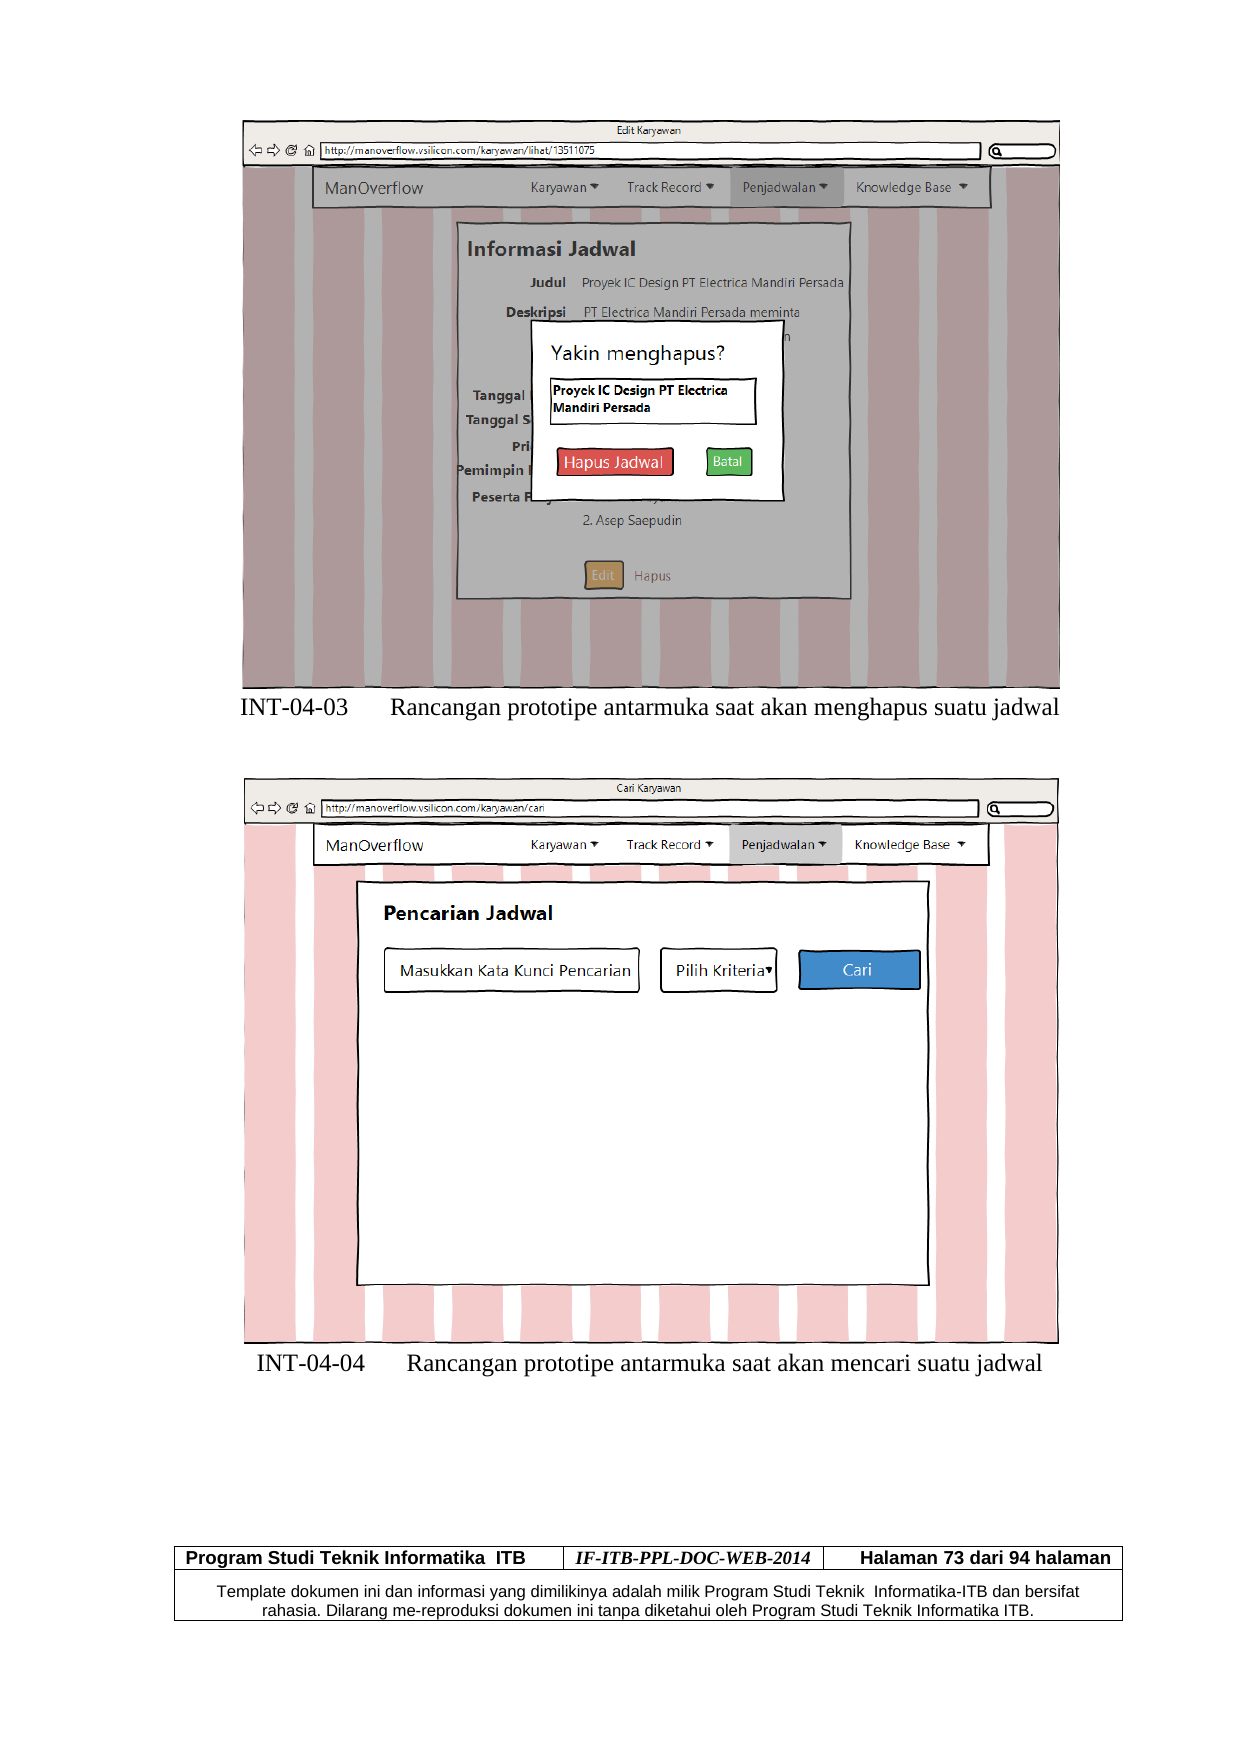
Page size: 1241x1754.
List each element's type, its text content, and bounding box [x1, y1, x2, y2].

picture [239, 118, 1060, 692]
text INT-04-03 Rancangan prototipe antarmuka saat akan menghapus suatu jadwal [177, 692, 1122, 721]
text INT-04-04 Rancangan prototipe antarmuka saat akan mencari suatu jadwal [177, 1348, 1122, 1377]
picture [239, 778, 1060, 1349]
